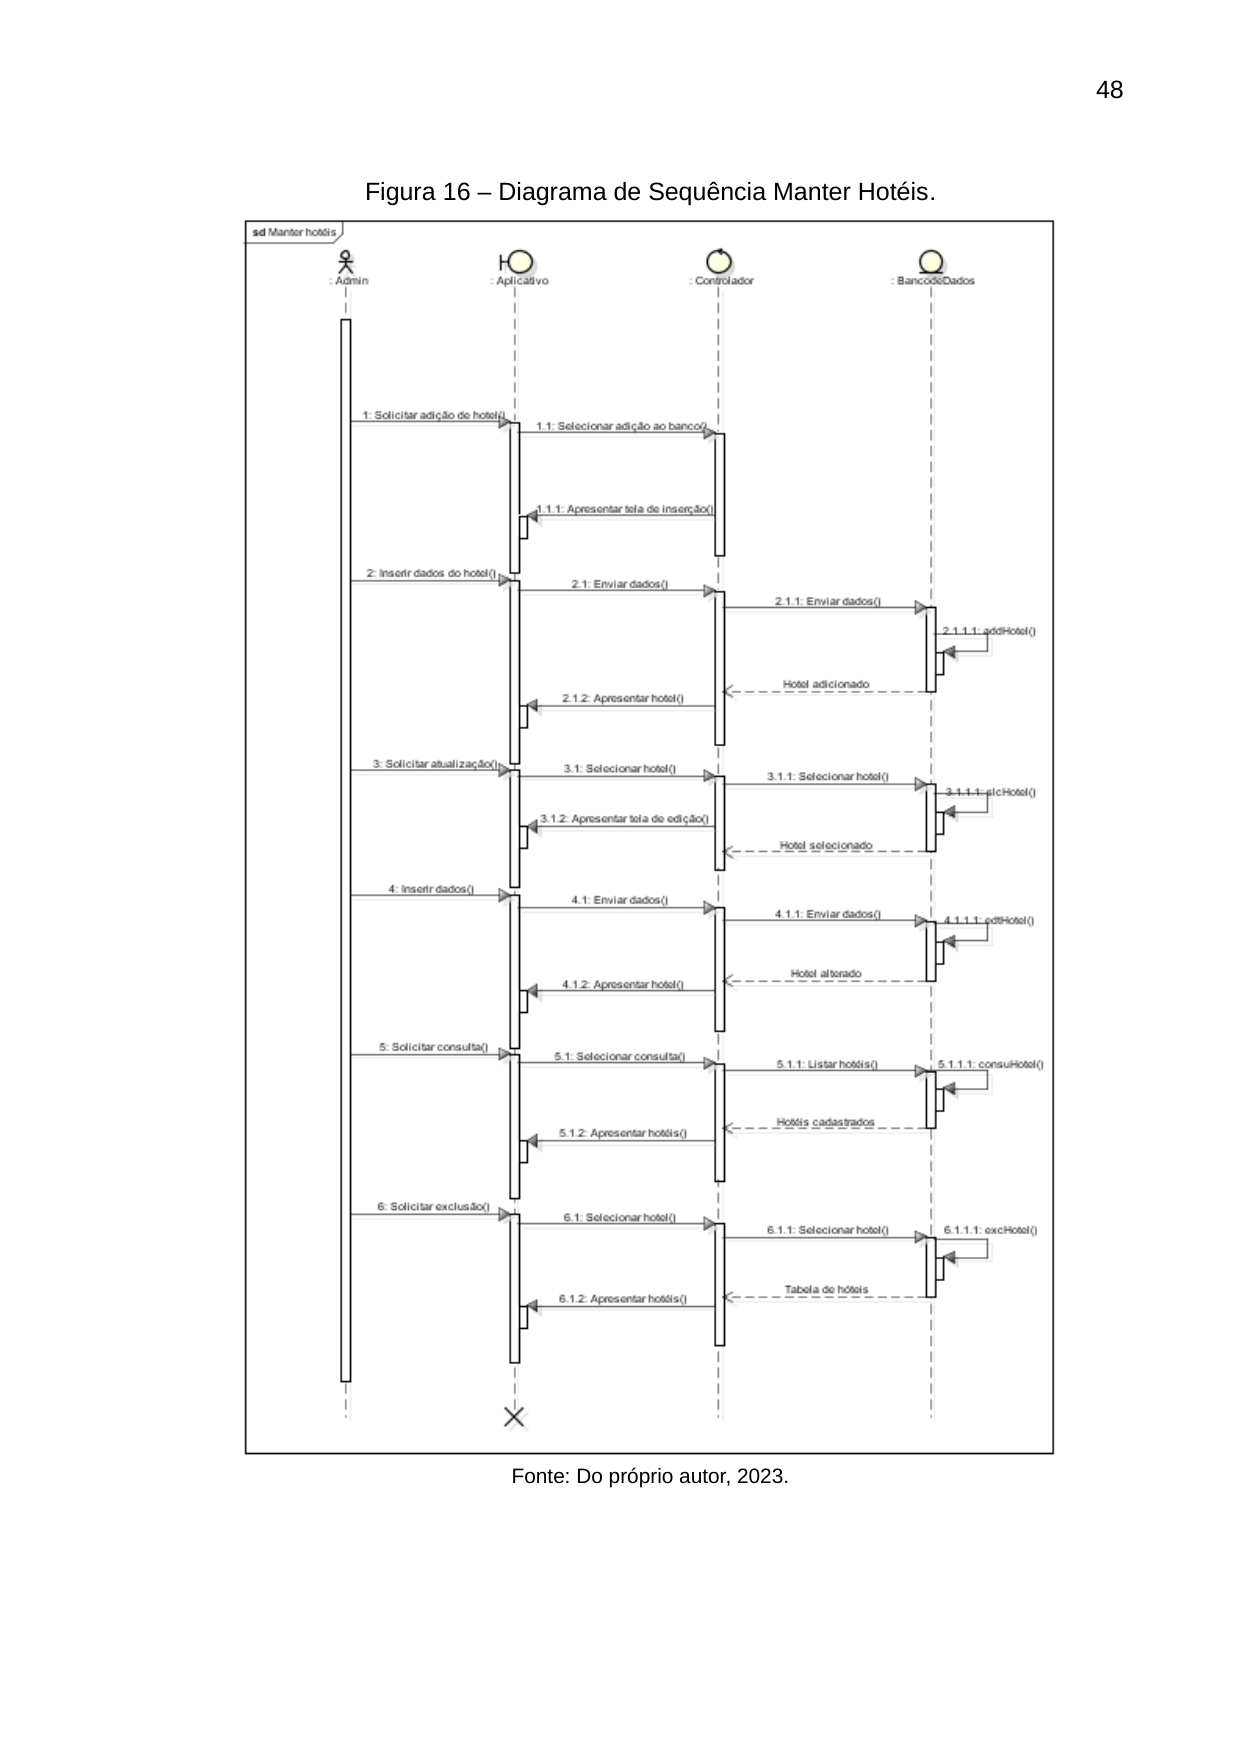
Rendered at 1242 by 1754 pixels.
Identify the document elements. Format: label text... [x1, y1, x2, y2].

picture [228, 206, 1073, 1464]
text Fonte: Do próprio autor, 2023. [177, 1464, 1123, 1488]
